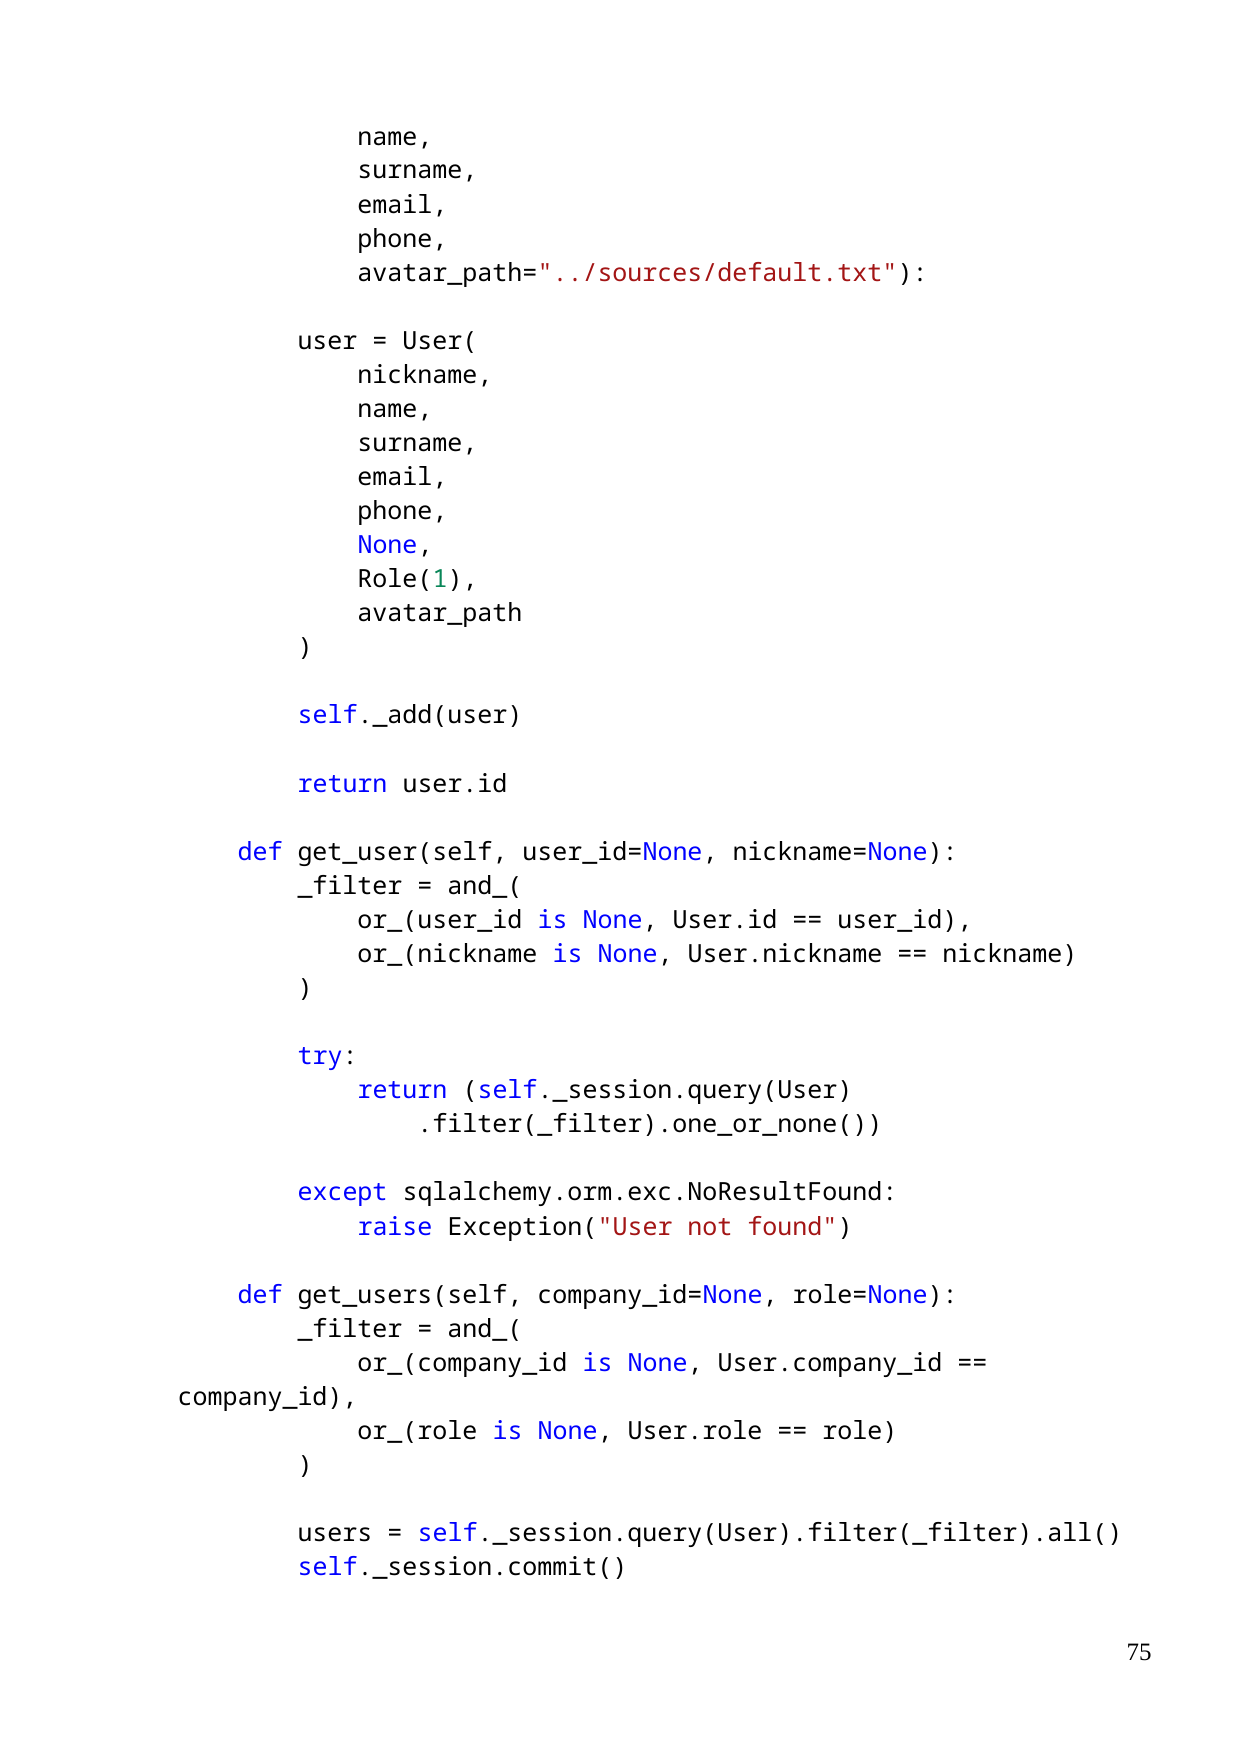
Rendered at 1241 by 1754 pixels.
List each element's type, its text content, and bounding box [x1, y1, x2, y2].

text except sqlalchemy.orm.exc.NoResultFound: [177, 1174, 1152, 1208]
text email, [177, 186, 1152, 220]
text avatar_path [177, 595, 1152, 629]
text email, [177, 459, 1152, 493]
text raise Exception("User not found") [177, 1208, 1152, 1242]
text Role(1), [177, 561, 1152, 595]
text or_(company_id is None, User.company_id == company_id), [177, 1344, 1152, 1412]
text surname, [177, 152, 1152, 186]
text self._add(user) [177, 697, 1152, 731]
text phone, [177, 493, 1152, 527]
text phone, [177, 220, 1152, 254]
text _filter = and_( [177, 867, 1152, 902]
text or_(user_id is None, User.id == user_id), [177, 902, 1152, 936]
text ) [177, 1447, 1152, 1481]
text surname, [177, 425, 1152, 459]
text name, [177, 391, 1152, 425]
text None, [177, 527, 1152, 561]
text def get_user(self, user_id=None, nickname=None): [177, 833, 1152, 867]
text try: [177, 1038, 1152, 1072]
text .filter(_filter).one_or_none()) [177, 1106, 1152, 1140]
text self._session.commit() [177, 1549, 1152, 1583]
text return user.id [177, 765, 1152, 799]
text or_(nickname is None, User.nickname == nickname) [177, 936, 1152, 970]
text def get_users(self, company_id=None, role=None): [177, 1276, 1152, 1310]
text name, [177, 118, 1152, 152]
text users = self._session.query(User).filter(_filter).all() [177, 1515, 1152, 1549]
text _filter = and_( [177, 1310, 1152, 1344]
text ) [177, 970, 1152, 1004]
text nickname, [177, 357, 1152, 391]
text user = User( [177, 322, 1152, 357]
text ) [177, 629, 1152, 663]
text or_(role is None, User.role == role) [177, 1412, 1152, 1447]
text avatar_path="../sources/default.txt"): [177, 254, 1152, 288]
text return (self._session.query(User) [177, 1072, 1152, 1106]
